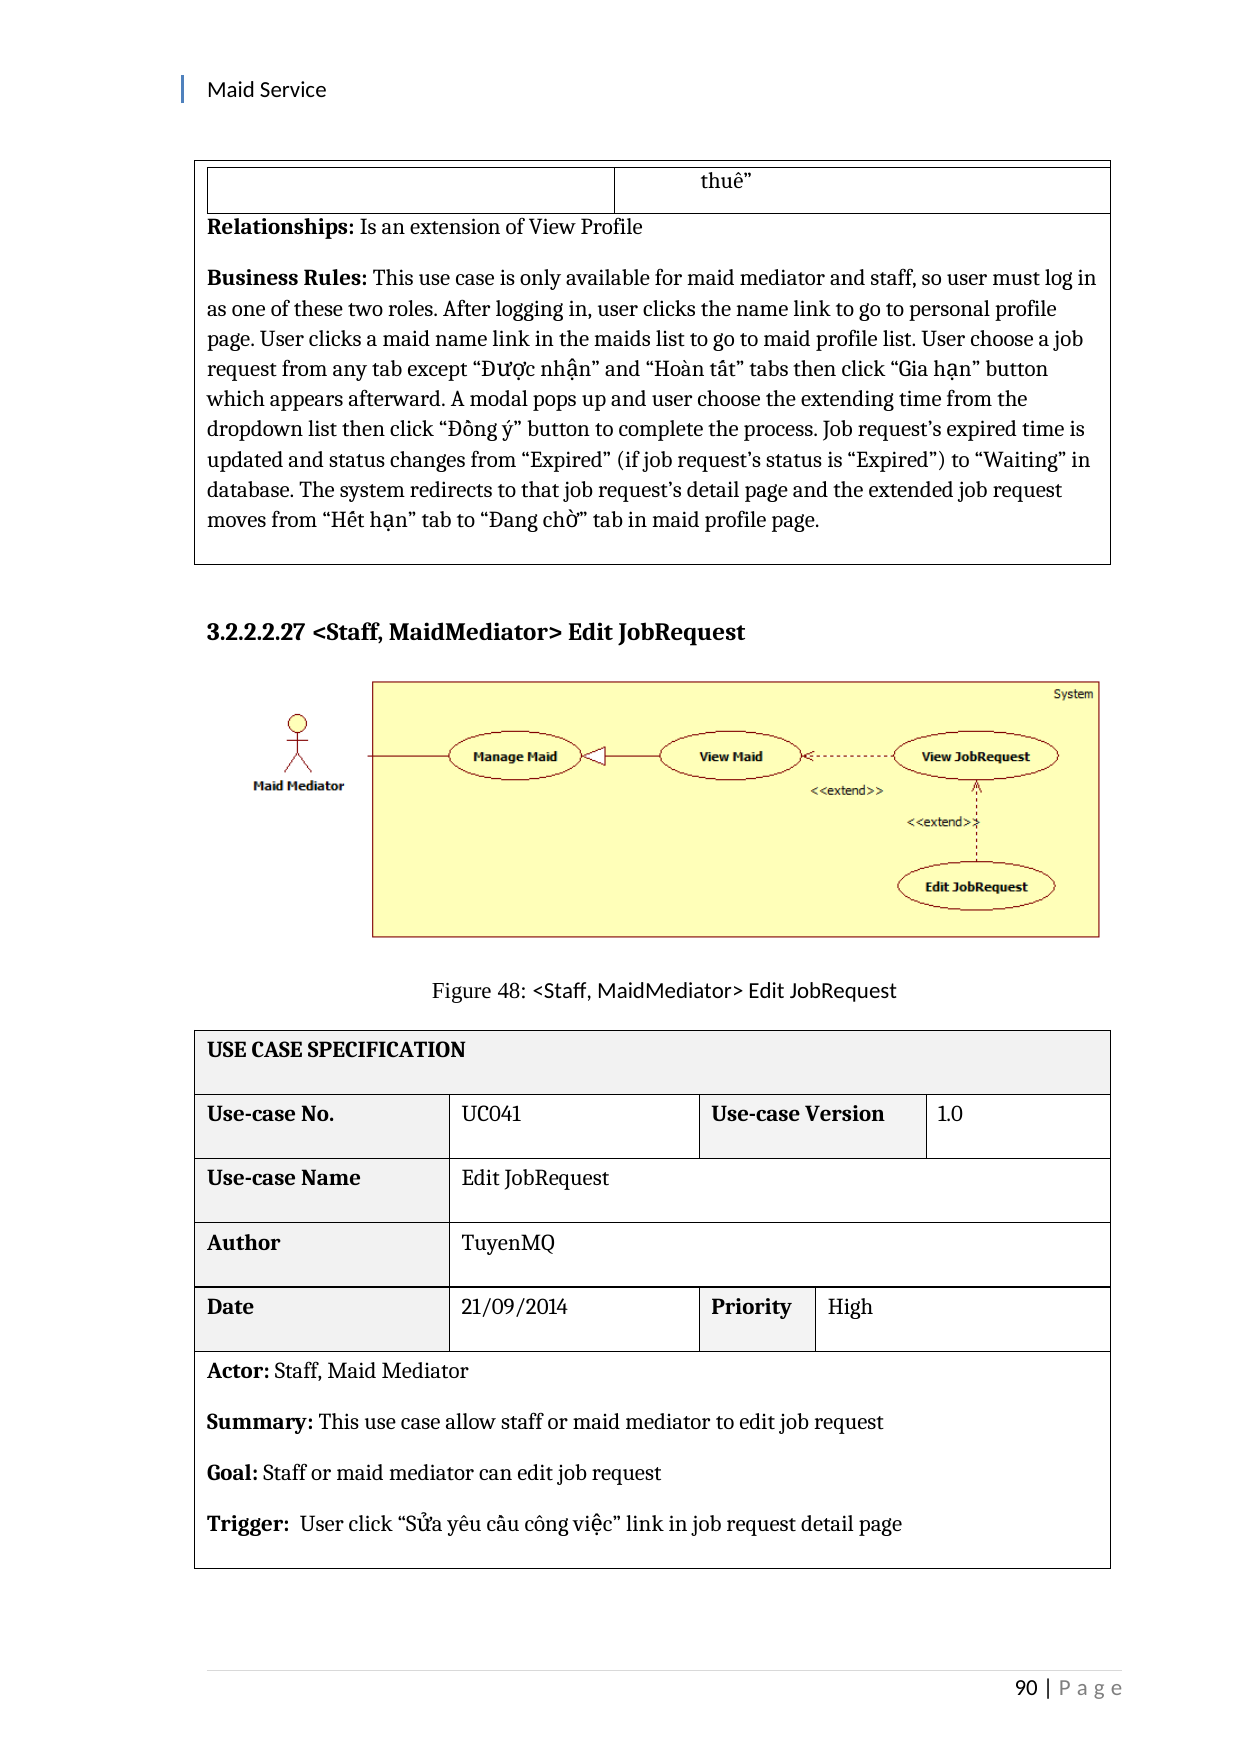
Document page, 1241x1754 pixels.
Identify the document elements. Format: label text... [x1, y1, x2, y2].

table_cell Date [195, 1288, 449, 1351]
table_cell Use-case Name [195, 1159, 449, 1222]
table_cell TuyenMQ [450, 1223, 1110, 1286]
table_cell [195, 1352, 1110, 1568]
table_cell Author [195, 1223, 449, 1286]
table_cell 1.0 [927, 1095, 1110, 1158]
table_cell High [816, 1288, 1110, 1351]
table_cell Priority [700, 1288, 815, 1351]
subtitle <Staff, MaidMediator> Edit JobRequest [207, 618, 1122, 647]
table_cell 21/09/2014 [450, 1288, 699, 1351]
table_cell UC041 [450, 1095, 699, 1158]
table_cell Use-case Version [700, 1095, 926, 1158]
table_cell Edit JobRequest [450, 1159, 1110, 1222]
picture [206, 659, 1122, 960]
table_cell Use-case No. [195, 1095, 449, 1158]
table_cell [195, 161, 1110, 564]
table_header USE CASE SPECIFICATION [195, 1031, 1110, 1094]
